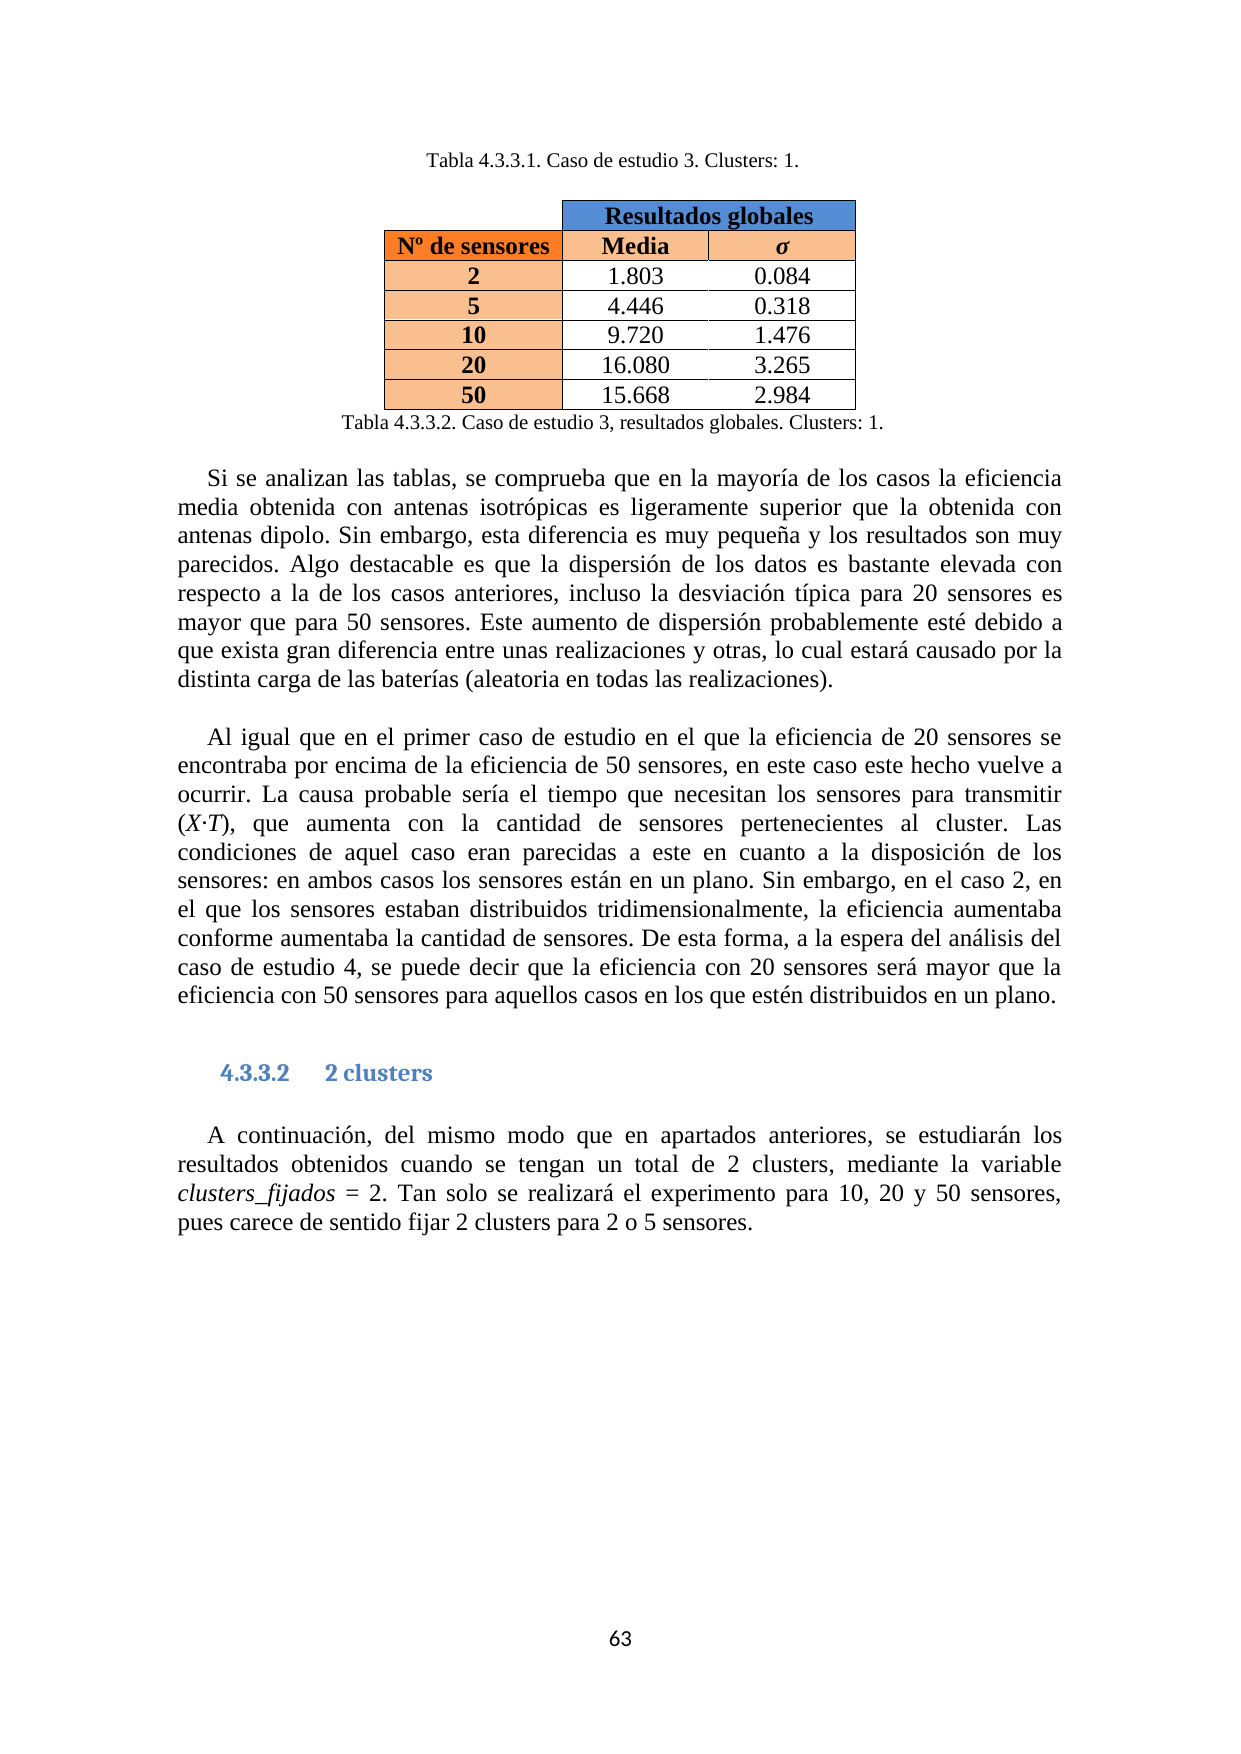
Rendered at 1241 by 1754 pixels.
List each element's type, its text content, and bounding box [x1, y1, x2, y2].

table_cell Media [563, 231, 708, 260]
table_cell 0.318 [709, 291, 855, 319]
table_cell 1.803 [563, 261, 708, 290]
table_cell 0.084 [709, 261, 855, 290]
table_cell 2.984 [709, 380, 855, 409]
table_cell 50 [385, 380, 562, 409]
table_cell 10 [385, 321, 562, 349]
table_cell 3.265 [709, 350, 855, 379]
table_cell 4.446 [563, 291, 708, 319]
table_cell 1.476 [709, 321, 855, 349]
table_cell 15.668 [563, 380, 708, 409]
table_cell 2 [385, 261, 562, 290]
table_cell 20 [385, 350, 562, 379]
table_cell σ [709, 231, 855, 260]
text Tabla 4.3.3.2. Caso de estudio 3, resultados globales. Clusters: 1. [0, 410, 1226, 434]
text Si se analizan las tablas, se comprueba que en la mayoría de los casos la eficiencia media obtenida con antenas isotrópicas es ligeramente superior que la obtenida con antenas dipolo. Sin embargo, esta diferencia es muy pequeña y los resultados son muy parecidos. Algo destacable es que la dispersión de los datos es bastante elevada con respecto a la de los casos anteriores, incluso la desviación típica para 20 sensores es mayor que para 50 sensores. Este aumento de dispersión probablemente esté debido a que exista gran diferencia entre unas realizaciones y otras, lo cual estará causado por la distinta carga de las baterías (aleatoria en todas las realizaciones). [177, 463, 1063, 693]
table_cell 5 [385, 291, 562, 319]
text Tabla 4.3.3.1. Caso de estudio 3. Clusters: 1. [0, 148, 1226, 172]
table_header Resultados globales [563, 201, 855, 230]
table_cell 16.080 [563, 350, 708, 379]
text A continuación, del mismo modo que en apartados anteriores, se estudiarán los resultados obtenidos cuando se tengan un total de 2 clusters, mediante la variable clusters_fijados = 2. Tan solo se realizará el experimento para 10, 20 y 50 sensores, pues carece de sentido fijar 2 clusters para 2 o 5 sensores. [177, 1120, 1063, 1235]
subtitle 2 clusters [220, 1059, 1063, 1087]
text Al igual que en el primer caso de estudio en el que la eficiencia de 20 sensores se encontraba por encima de la eficiencia de 50 sensores, en este caso este hecho vuelve a ocurrir. La causa probable sería el tiempo que necesitan los sensores para transmitir (X·T), que aumenta con la cantidad de sensores pertenecientes al cluster. Las condiciones de aquel caso eran parecidas a este en cuanto a la disposición de los sensores: en ambos casos los sensores están en un plano. Sin embargo, en el caso 2, en el que los sensores estaban distribuidos tridimensionalmente, la eficiencia aumentaba conforme aumentaba la cantidad de sensores. De esta forma, a la espera del análisis del caso de estudio 4, se puede decir que la eficiencia con 20 sensores será mayor que la eficiencia con 50 sensores para aquellos casos en los que estén distribuidos en un plano. [177, 722, 1063, 1009]
table_cell 9.720 [563, 321, 708, 349]
table_cell Nº de sensores [385, 231, 562, 260]
